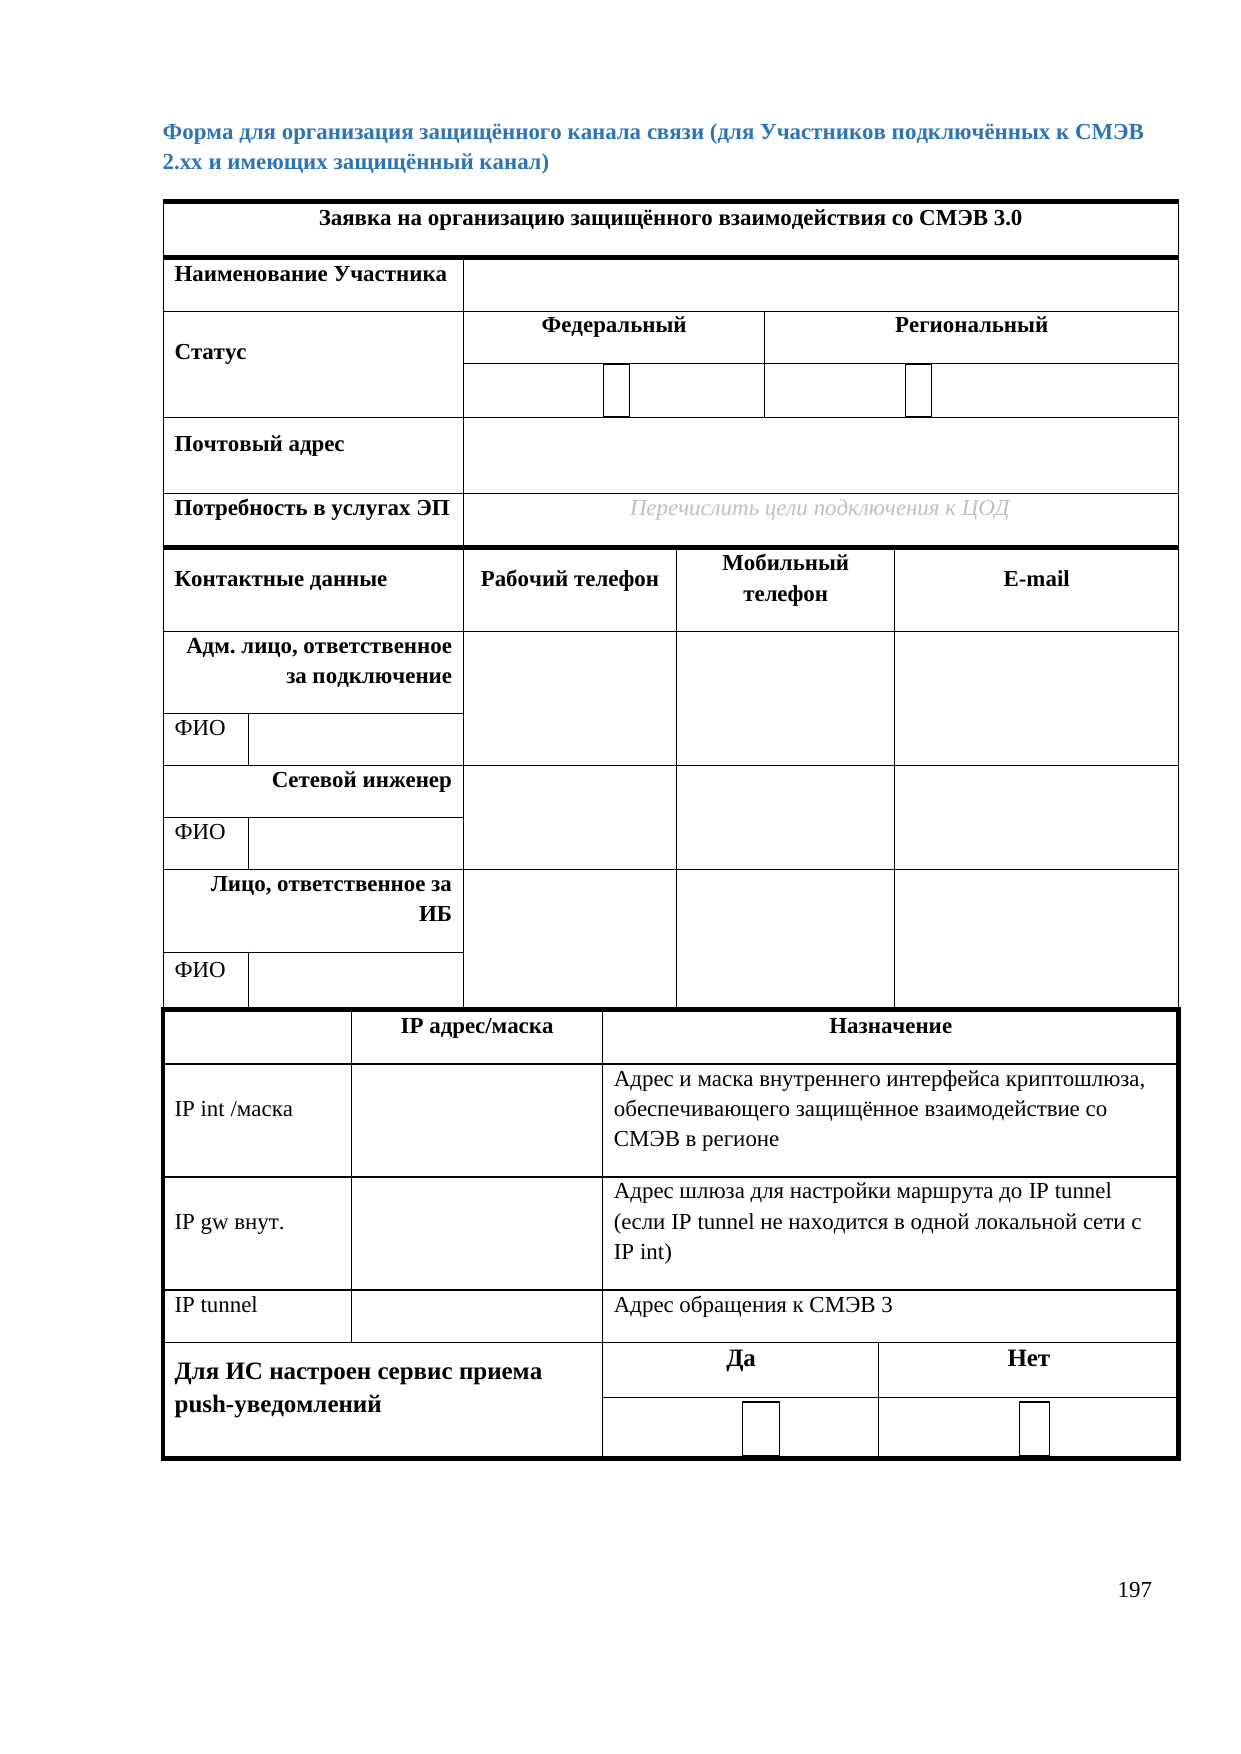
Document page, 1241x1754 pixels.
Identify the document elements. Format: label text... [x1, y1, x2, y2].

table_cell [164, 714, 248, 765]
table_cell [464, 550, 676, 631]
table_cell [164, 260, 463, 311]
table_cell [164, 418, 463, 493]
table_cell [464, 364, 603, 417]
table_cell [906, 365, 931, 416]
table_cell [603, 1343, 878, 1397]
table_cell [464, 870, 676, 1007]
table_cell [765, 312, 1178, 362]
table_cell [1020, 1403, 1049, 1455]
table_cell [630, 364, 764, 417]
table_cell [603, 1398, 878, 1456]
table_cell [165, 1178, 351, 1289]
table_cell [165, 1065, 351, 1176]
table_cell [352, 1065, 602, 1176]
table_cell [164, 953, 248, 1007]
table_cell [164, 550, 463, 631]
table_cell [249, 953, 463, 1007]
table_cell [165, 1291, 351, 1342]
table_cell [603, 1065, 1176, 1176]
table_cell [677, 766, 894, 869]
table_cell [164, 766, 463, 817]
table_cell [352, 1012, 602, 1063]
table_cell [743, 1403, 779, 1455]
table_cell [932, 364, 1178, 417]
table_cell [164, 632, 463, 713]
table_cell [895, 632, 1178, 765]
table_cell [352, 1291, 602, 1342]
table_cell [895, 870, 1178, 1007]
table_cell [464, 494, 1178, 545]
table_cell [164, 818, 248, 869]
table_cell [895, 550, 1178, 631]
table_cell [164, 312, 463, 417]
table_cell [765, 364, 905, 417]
text Форма для организация защищённого канала связи (для Участников подключённых к СМЭВ 2.хх и имеющих защищённый канал) [162, 118, 1152, 175]
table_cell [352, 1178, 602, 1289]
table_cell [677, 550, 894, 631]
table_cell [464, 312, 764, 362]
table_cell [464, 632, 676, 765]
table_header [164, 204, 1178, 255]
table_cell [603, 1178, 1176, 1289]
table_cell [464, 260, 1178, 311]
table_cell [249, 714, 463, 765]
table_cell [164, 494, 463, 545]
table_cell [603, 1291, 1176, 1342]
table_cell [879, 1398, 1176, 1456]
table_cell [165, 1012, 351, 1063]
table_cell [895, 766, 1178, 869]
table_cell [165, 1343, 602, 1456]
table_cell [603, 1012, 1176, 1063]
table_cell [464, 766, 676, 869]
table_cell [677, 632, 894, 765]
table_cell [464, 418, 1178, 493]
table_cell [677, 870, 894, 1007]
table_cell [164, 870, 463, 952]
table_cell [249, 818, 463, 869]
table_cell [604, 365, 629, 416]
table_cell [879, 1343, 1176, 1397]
